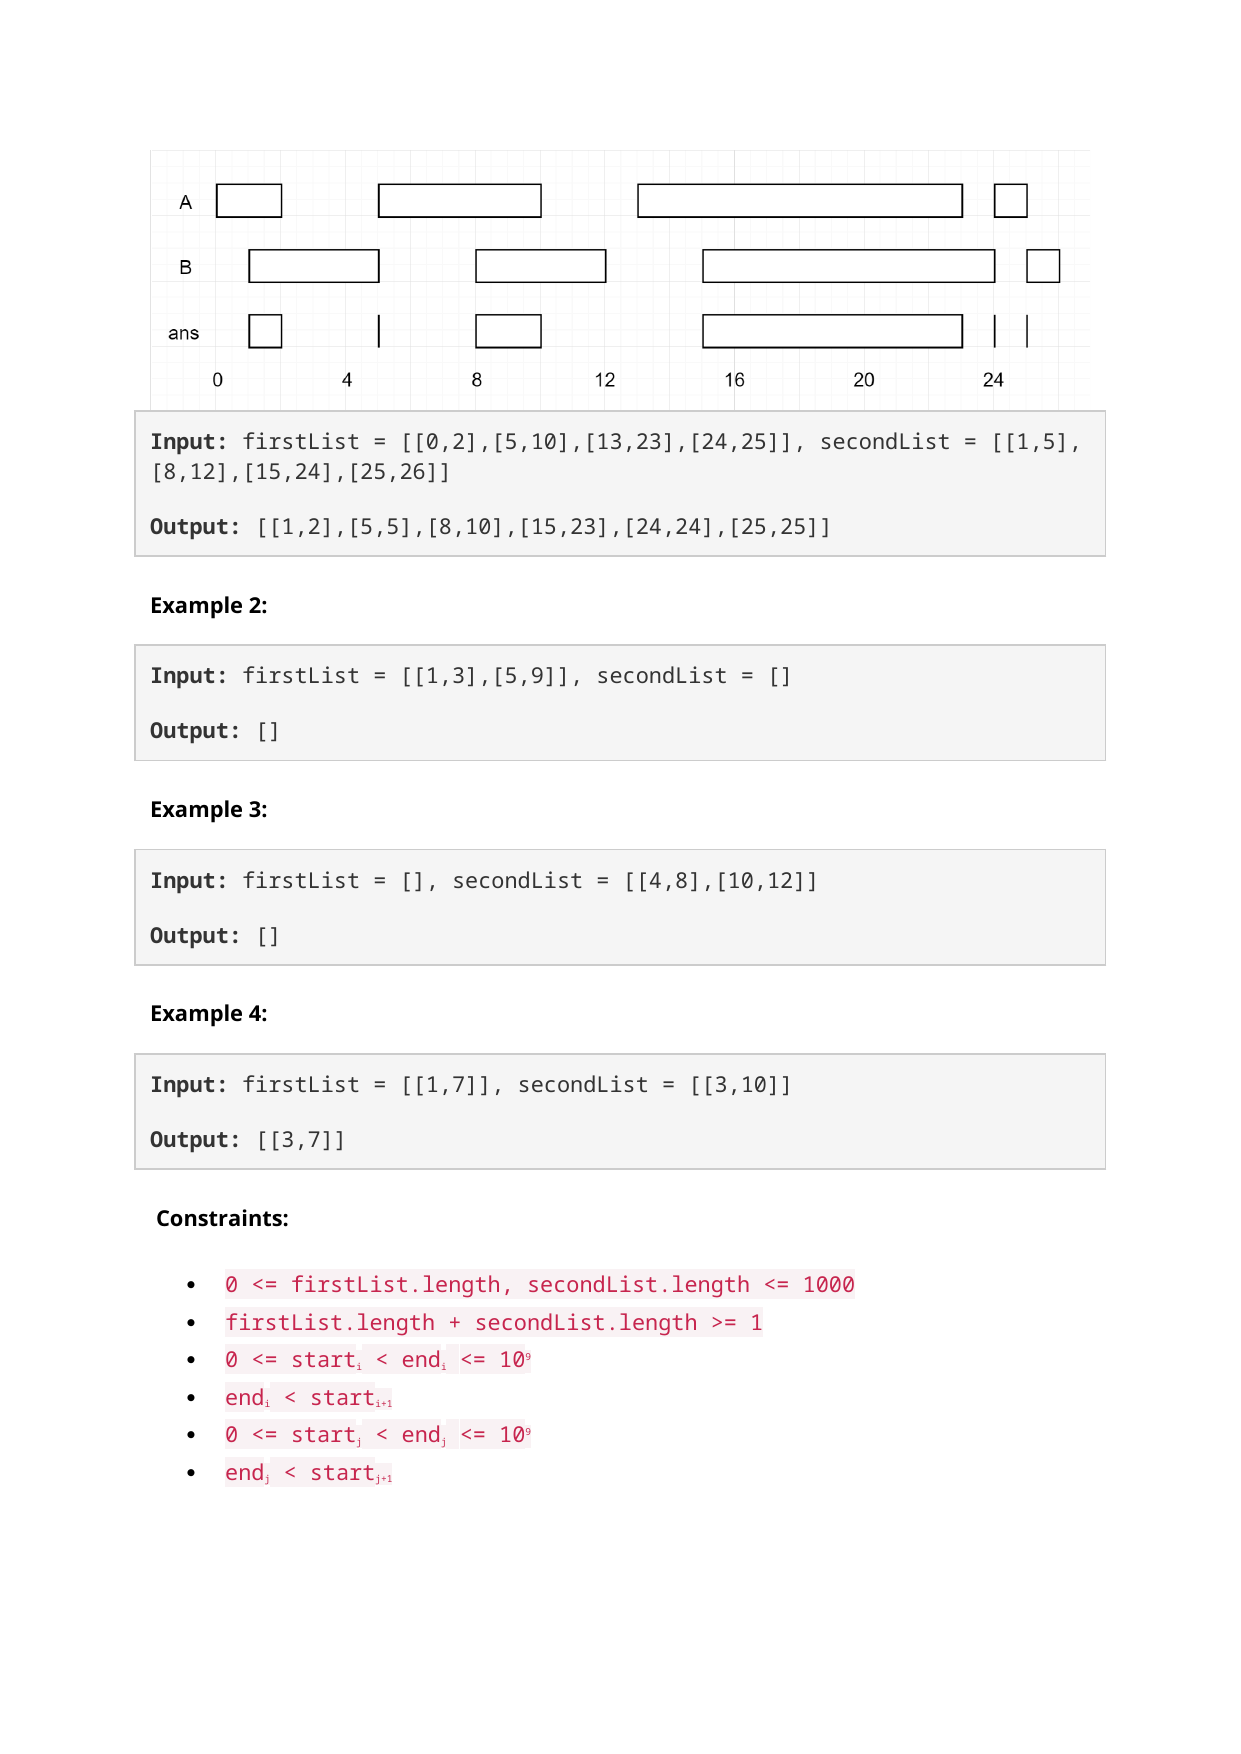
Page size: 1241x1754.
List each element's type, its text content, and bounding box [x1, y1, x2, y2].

text Example 2: [150, 582, 1090, 619]
text Example 3: [150, 786, 1090, 824]
text Example 4: [150, 991, 1090, 1028]
text Output: [[3,7]] [136, 1108, 1105, 1168]
list endi < starti+1 [187, 1374, 1090, 1412]
picture [150, 150, 1091, 410]
text Output: [] [136, 699, 1105, 760]
text Input: firstList = [], secondList = [[4,8],[10,12]] [136, 850, 1105, 895]
list endj < startj+1 [187, 1449, 1090, 1487]
list firstList.length + secondList.length >= 1 [187, 1299, 1090, 1337]
text Input: firstList = [[1,7]], secondList = [[3,10]] [136, 1055, 1105, 1099]
text Output: [[1,2],[5,5],[8,10],[15,23],[24,24],[25,25]] [136, 495, 1105, 555]
text Input: firstList = [[1,3],[5,9]], secondList = [] [136, 646, 1105, 690]
list 0 <= startj < endj <= 109 [187, 1412, 1090, 1449]
text Output: [] [136, 903, 1105, 964]
text Constraints: [150, 1195, 1090, 1232]
list 0 <= starti < endi <= 109 [187, 1337, 1090, 1374]
text Input: firstList = [[0,2],[5,10],[13,23],[24,25]], secondList = [[1,5],[8,12],[15,24],[25,26]] [136, 412, 1105, 486]
list 0 <= firstList.length, secondList.length <= 1000 [187, 1262, 1090, 1299]
